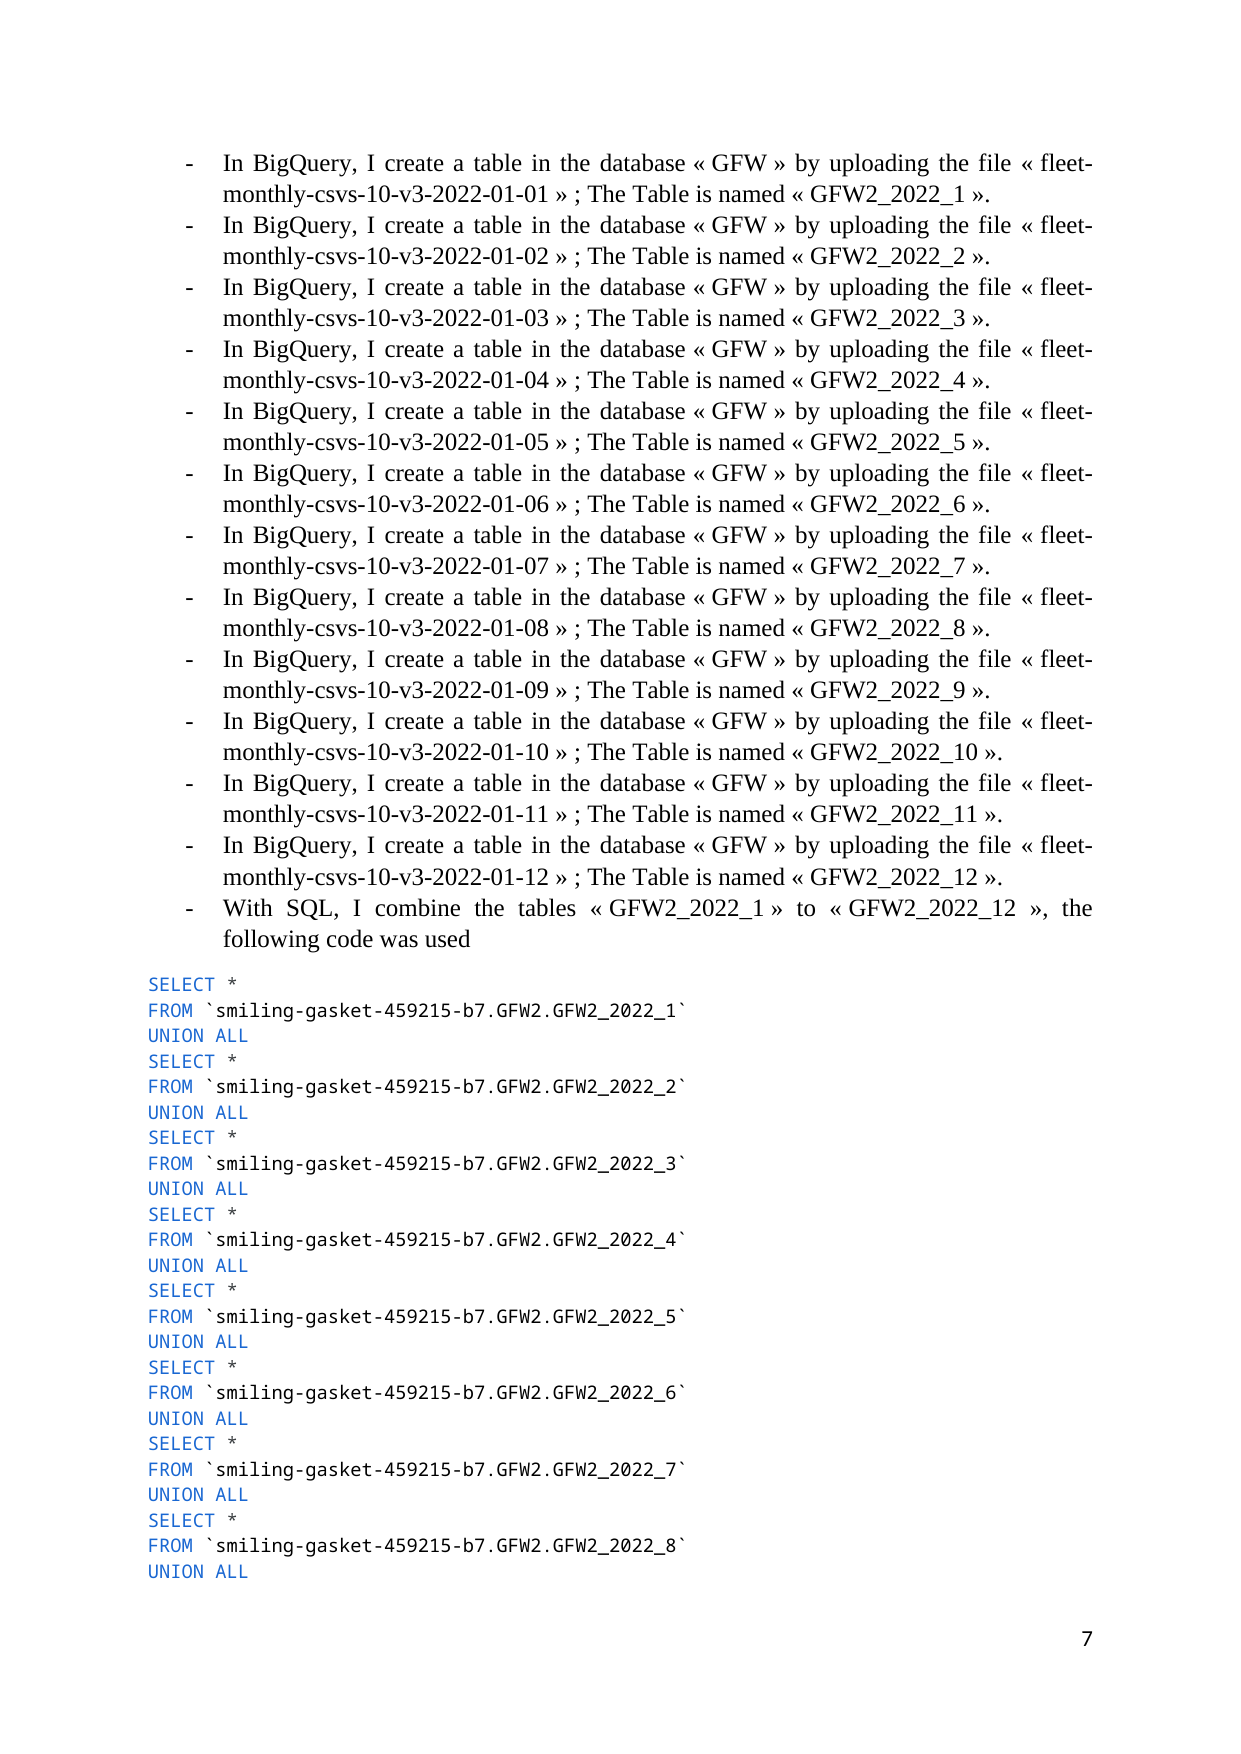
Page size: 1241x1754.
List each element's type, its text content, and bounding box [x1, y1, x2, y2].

list In BigQuery, I create a table in the database « GFW » by uploading the file « fleet-monthly-csvs-10-v3-2022-01-05 » ; The Table is named « GFW2_2022_5 ». [185, 396, 1093, 456]
list In BigQuery, I create a table in the database « GFW » by uploading the file « fleet-monthly-csvs-10-v3-2022-01-11 » ; The Table is named « GFW2_2022_11 ». [185, 768, 1093, 828]
text SELECT * [148, 1048, 1093, 1073]
text FROM `smiling-gasket-459215-b7.GFW2.GFW2_2022_3` [148, 1150, 1093, 1176]
text SELECT * [148, 1431, 1093, 1456]
text SELECT * [148, 1201, 1093, 1227]
text SELECT * [148, 971, 1093, 997]
list In BigQuery, I create a table in the database « GFW » by uploading the file « fleet-monthly-csvs-10-v3-2022-01-09 » ; The Table is named « GFW2_2022_9 ». [185, 644, 1093, 704]
list In BigQuery, I create a table in the database « GFW » by uploading the file « fleet-monthly-csvs-10-v3-2022-01-01 » ; The Table is named « GFW2_2022_1 ». [185, 148, 1093, 207]
text UNION ALL [148, 1482, 1093, 1507]
text SELECT * [148, 1124, 1093, 1150]
text UNION ALL [148, 1405, 1093, 1431]
list In BigQuery, I create a table in the database « GFW » by uploading the file « fleet-monthly-csvs-10-v3-2022-01-03 » ; The Table is named « GFW2_2022_3 ». [185, 272, 1093, 332]
text UNION ALL [148, 1099, 1093, 1124]
text SELECT * [148, 1507, 1093, 1533]
list In BigQuery, I create a table in the database « GFW » by uploading the file « fleet-monthly-csvs-10-v3-2022-01-06 » ; The Table is named « GFW2_2022_6 ». [185, 458, 1093, 518]
text UNION ALL [148, 1558, 1093, 1584]
text FROM `smiling-gasket-459215-b7.GFW2.GFW2_2022_8` [148, 1533, 1093, 1558]
list In BigQuery, I create a table in the database « GFW » by uploading the file « fleet-monthly-csvs-10-v3-2022-01-10 » ; The Table is named « GFW2_2022_10 ». [185, 706, 1093, 766]
text UNION ALL [148, 1252, 1093, 1278]
text SELECT * [148, 1278, 1093, 1303]
list With SQL, I combine the tables « GFW2_2022_1 » to « GFW2_2022_12 », the following code was used [185, 893, 1093, 952]
list In BigQuery, I create a table in the database « GFW » by uploading the file « fleet-monthly-csvs-10-v3-2022-01-04 » ; The Table is named « GFW2_2022_4 ». [185, 334, 1093, 394]
text FROM `smiling-gasket-459215-b7.GFW2.GFW2_2022_5` [148, 1303, 1093, 1329]
text FROM `smiling-gasket-459215-b7.GFW2.GFW2_2022_1` [148, 997, 1093, 1022]
text UNION ALL [148, 1022, 1093, 1048]
text UNION ALL [148, 1329, 1093, 1354]
list In BigQuery, I create a table in the database « GFW » by uploading the file « fleet-monthly-csvs-10-v3-2022-01-12 » ; The Table is named « GFW2_2022_12 ». [185, 831, 1093, 890]
text FROM `smiling-gasket-459215-b7.GFW2.GFW2_2022_4` [148, 1227, 1093, 1252]
text FROM `smiling-gasket-459215-b7.GFW2.GFW2_2022_2` [148, 1073, 1093, 1099]
list In BigQuery, I create a table in the database « GFW » by uploading the file « fleet-monthly-csvs-10-v3-2022-01-08 » ; The Table is named « GFW2_2022_8 ». [185, 582, 1093, 642]
text UNION ALL [148, 1176, 1093, 1201]
text FROM `smiling-gasket-459215-b7.GFW2.GFW2_2022_6` [148, 1380, 1093, 1405]
list In BigQuery, I create a table in the database « GFW » by uploading the file « fleet-monthly-csvs-10-v3-2022-01-02 » ; The Table is named « GFW2_2022_2 ». [185, 210, 1093, 269]
text FROM `smiling-gasket-459215-b7.GFW2.GFW2_2022_7` [148, 1456, 1093, 1482]
text SELECT * [148, 1354, 1093, 1380]
list In BigQuery, I create a table in the database « GFW » by uploading the file « fleet-monthly-csvs-10-v3-2022-01-07 » ; The Table is named « GFW2_2022_7 ». [185, 520, 1093, 580]
